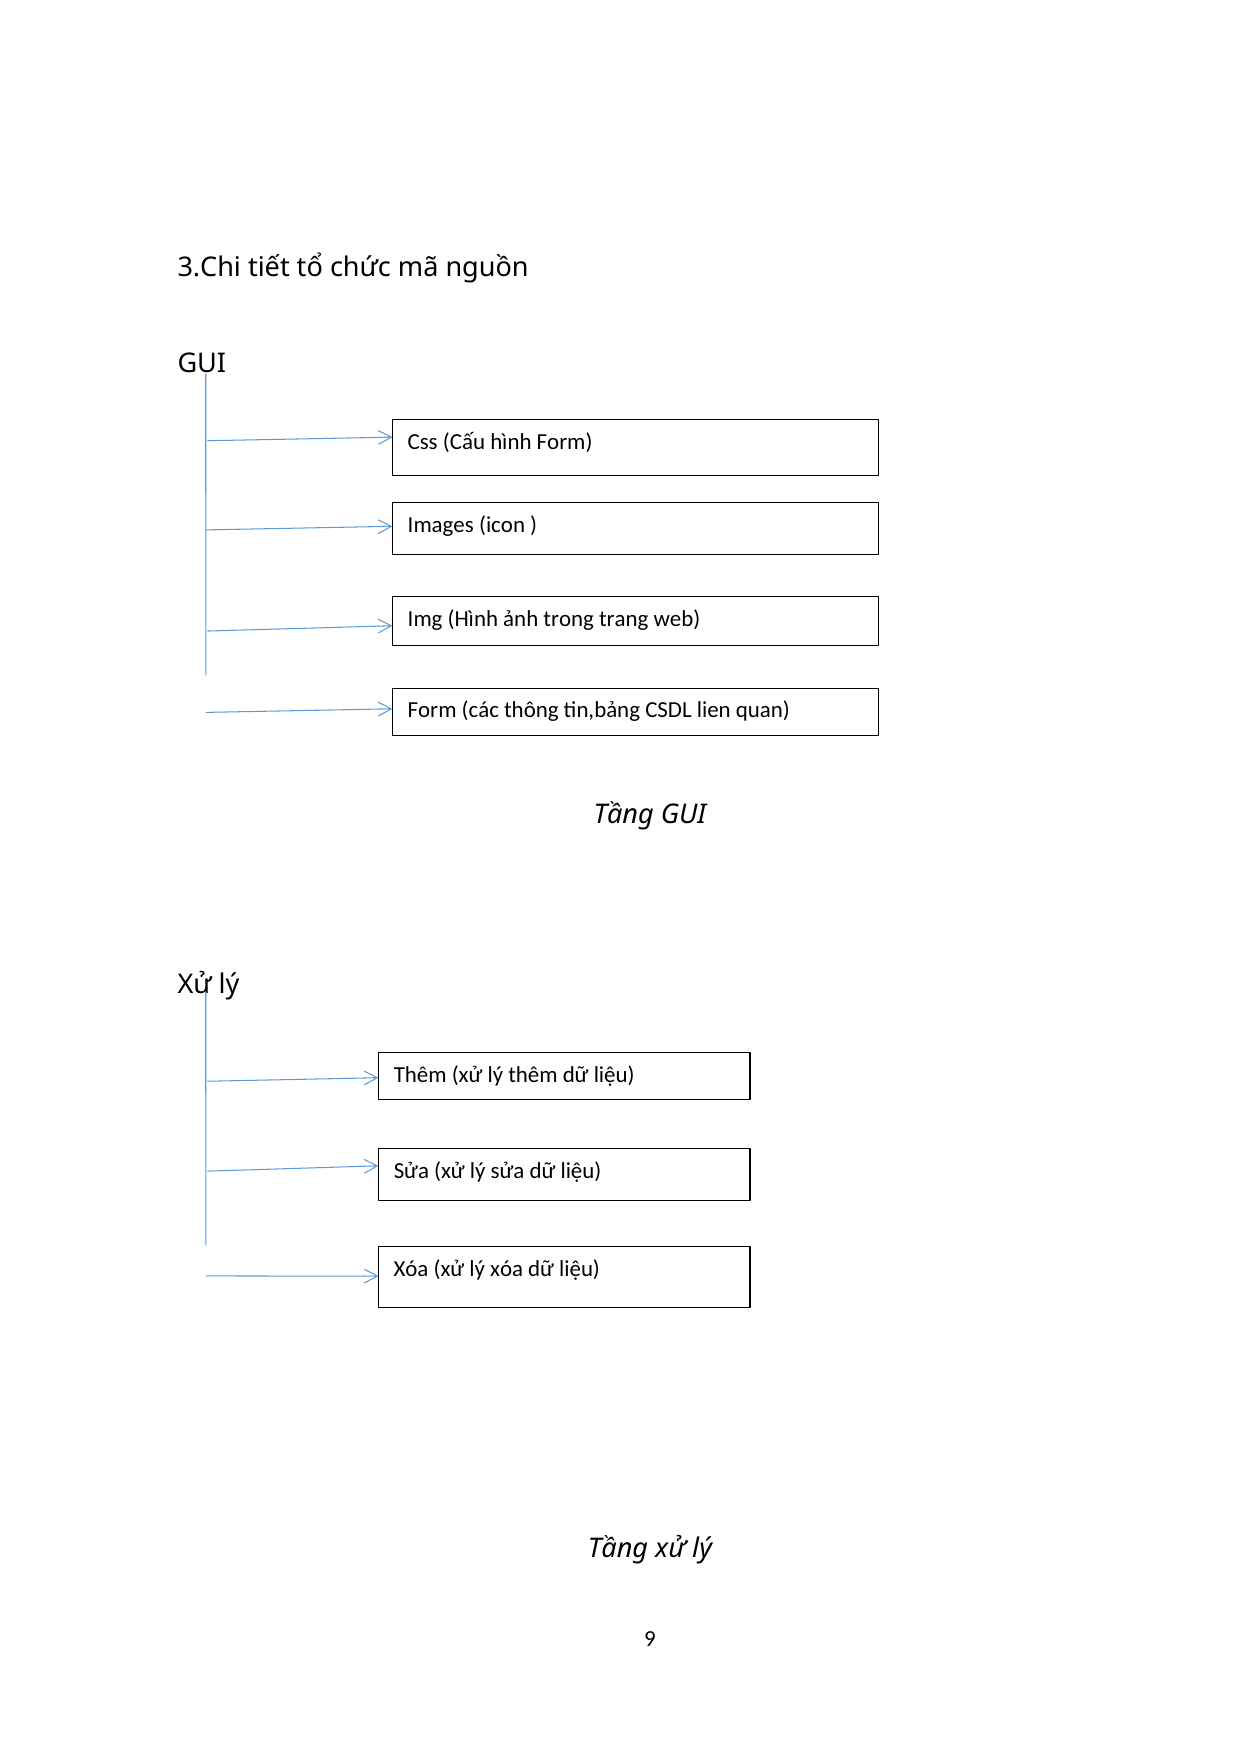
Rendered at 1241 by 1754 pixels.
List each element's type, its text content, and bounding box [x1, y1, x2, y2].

text Xử lý [177, 964, 1122, 1001]
text Tầng xử lý [177, 1529, 1122, 1566]
text GUI [177, 343, 1122, 380]
text Tầng GUI [177, 795, 1122, 832]
subtitle 3.Chi tiết tổ chức mã nguồn [177, 248, 1122, 285]
